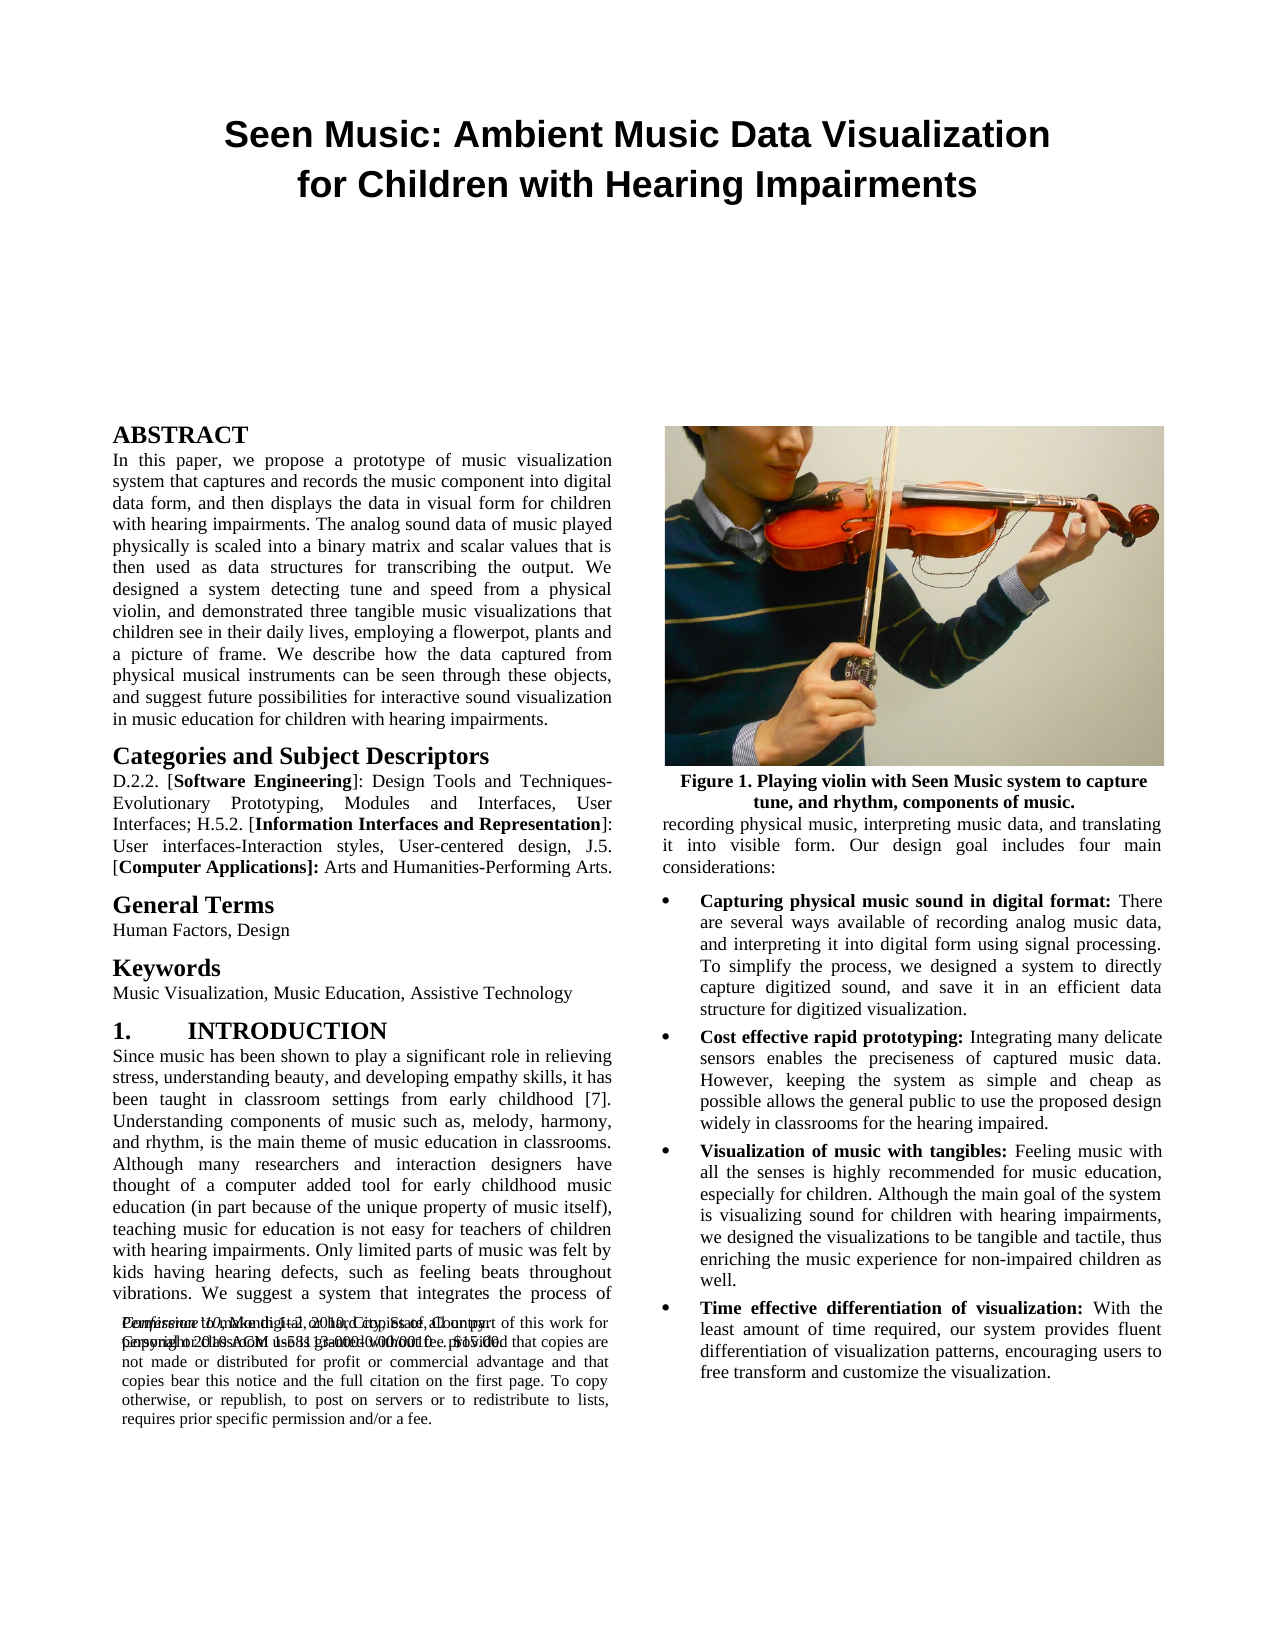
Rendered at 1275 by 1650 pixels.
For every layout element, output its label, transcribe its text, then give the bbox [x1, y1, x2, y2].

list Cost effective rapid prototyping: Integrating many delicate sensors enables the preciseness of captured music data. However, keeping the system as simple and cheap as possible allows the general public to use the proposed design widely in classrooms for the hearing impaired. [662, 1026, 1162, 1133]
text ABSTRACT [112, 420, 613, 449]
list Time effective differentiation of visualization: With the least amount of time required, our system provides fluent differentiation of visualization patterns, encouraging users to free transform and customize the visualization. [662, 1297, 1162, 1383]
picture [664, 426, 1165, 766]
text Since music has been shown to play a significant role in relieving stress, understanding beauty, and developing empathy skills, it has been taught in classroom settings from early childhood [7]. Understanding components of music such as, melody, harmony, and rhythm, is the main theme of music education in classrooms. Although many researchers and interaction designers have thought of a computer added tool for early childhood music education (in part because of the unique property of music itself), teaching music for education is not easy for teachers of children with hearing impairments. Only limited parts of music was felt by kids having hearing defects, such as feeling beats throughout vibrations. We suggest a system that integrates the process of recording physical music, interpreting music data, and translating it into visible form. Our design goal includes four main considerations: [112, 1045, 613, 1304]
list Visualization of music with tangibles: Feeling music with all the senses is highly recommended for music education, especially for children. Although the main goal of the system is visualizing sound for children with hearing impairments, we designed the visualizations to be tangible and tactile, thus enriching the music experience for non-impaired children as well. [662, 1139, 1162, 1291]
text General Terms [112, 891, 613, 919]
text D.2.2. [Software Engineering]: Design Tools and Techniques-Evolutionary Prototyping, Modules and Interfaces, User Interfaces; H.5.2. [Information Interfaces and Representation]: User interfaces-Interaction styles, User-centered design, J.5. [Computer Applications]: Arts and Humanities-Performing Arts. [112, 770, 613, 878]
text Permission to make digital or hard copies of all or part of this work for personal or classroom use is granted without fee provided that copies are not made or distributed for profit or commercial advantage and that copies bear this notice and the full citation on the first page. To copy otherwise, or republish, to post on servers or to redistribute to lists, requires prior specific permission and/or a fee. [122, 1351, 609, 1428]
text Conference’10, Month 1–2, 2010, City, State, Country. [122, 1313, 609, 1332]
title for Children with Hearing Impairments [112, 162, 1162, 205]
title Seen Music: Ambient Music Data Visualization [112, 112, 1162, 156]
text Music Visualization, Music Education, Assistive Technology [112, 982, 613, 1004]
subtitle INTRODUCTION [112, 1016, 613, 1045]
text In this paper, we propose a prototype of music visualization system that captures and records the music component into digital data form, and then displays the data in visual form for children with hearing impairments. The analog sound data of music played physically is scaled into a binary matrix and scalar values that is then used as data structures for transcribing the output. We designed a system detecting tune and speed from a physical violin, and demonstrated three tangible music visualizations that children see in their daily lives, employing a flowerpot, plants and a picture of frame. We describe how the data captured from physical musical instruments can be seen through these objects, and suggest future possibilities for interactive sound visualization in music education for children with hearing impairments. [112, 449, 613, 729]
text Copyright 2010 ACM 1-58113-000-0/00/0010 …$15.00. [122, 1332, 609, 1351]
text Categories and Subject Descriptors [112, 741, 613, 770]
list Capturing physical music sound in digital format: There are several ways available of recording analog music data, and interpreting it into digital form using signal processing. To simplify the process, we designed a system to directly capture digitized sound, and save it in an efficient data structure for digitized visualization. [662, 890, 1162, 1019]
text Keywords [112, 953, 613, 982]
text Human Factors, Design [112, 919, 613, 941]
